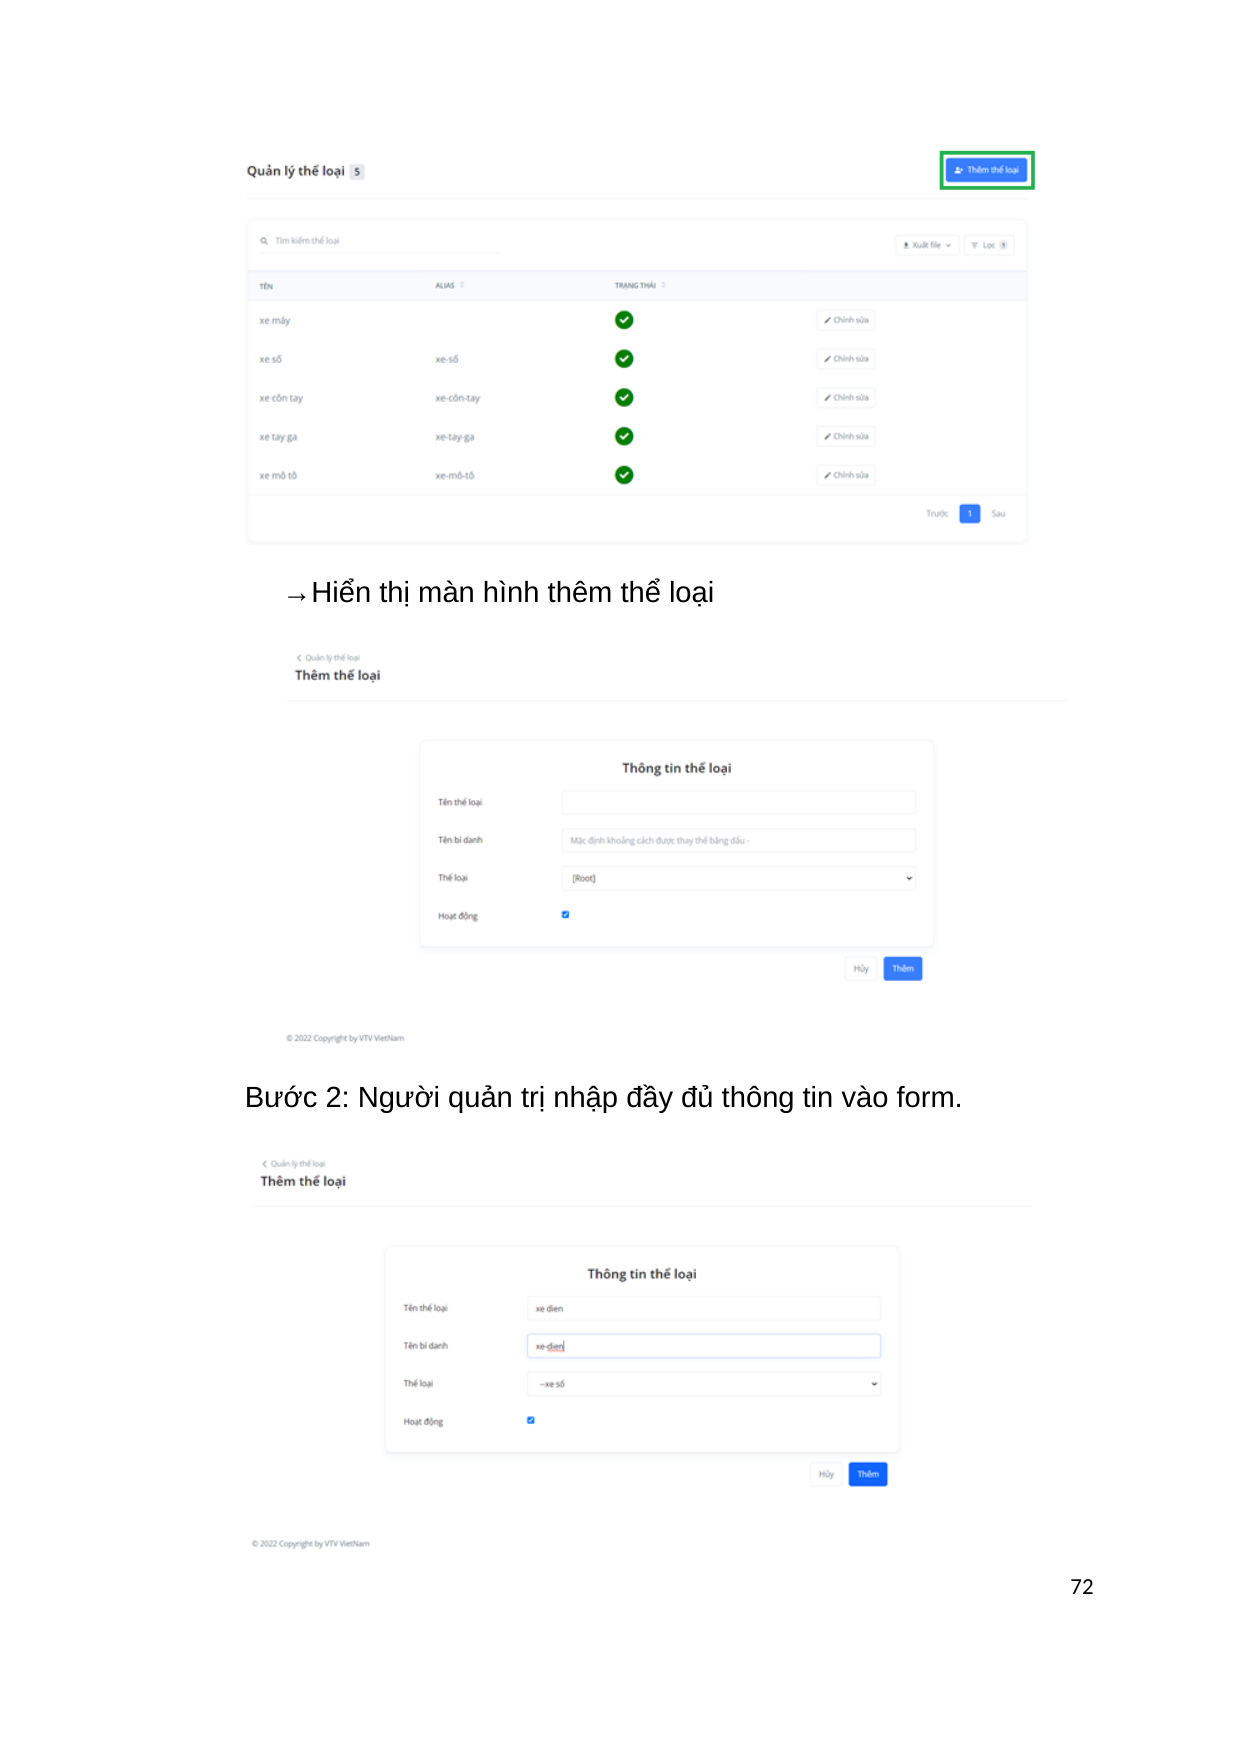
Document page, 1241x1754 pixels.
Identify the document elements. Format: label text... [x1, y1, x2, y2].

list →Hiển thị màn hình thêm thể loại [188, 575, 1093, 609]
picture [282, 642, 1069, 1050]
list Bước 2: Người quản trị nhập đầy đủ thông tin vào form. [244, 1080, 1093, 1114]
picture [244, 147, 1040, 545]
picture [244, 1147, 1034, 1558]
